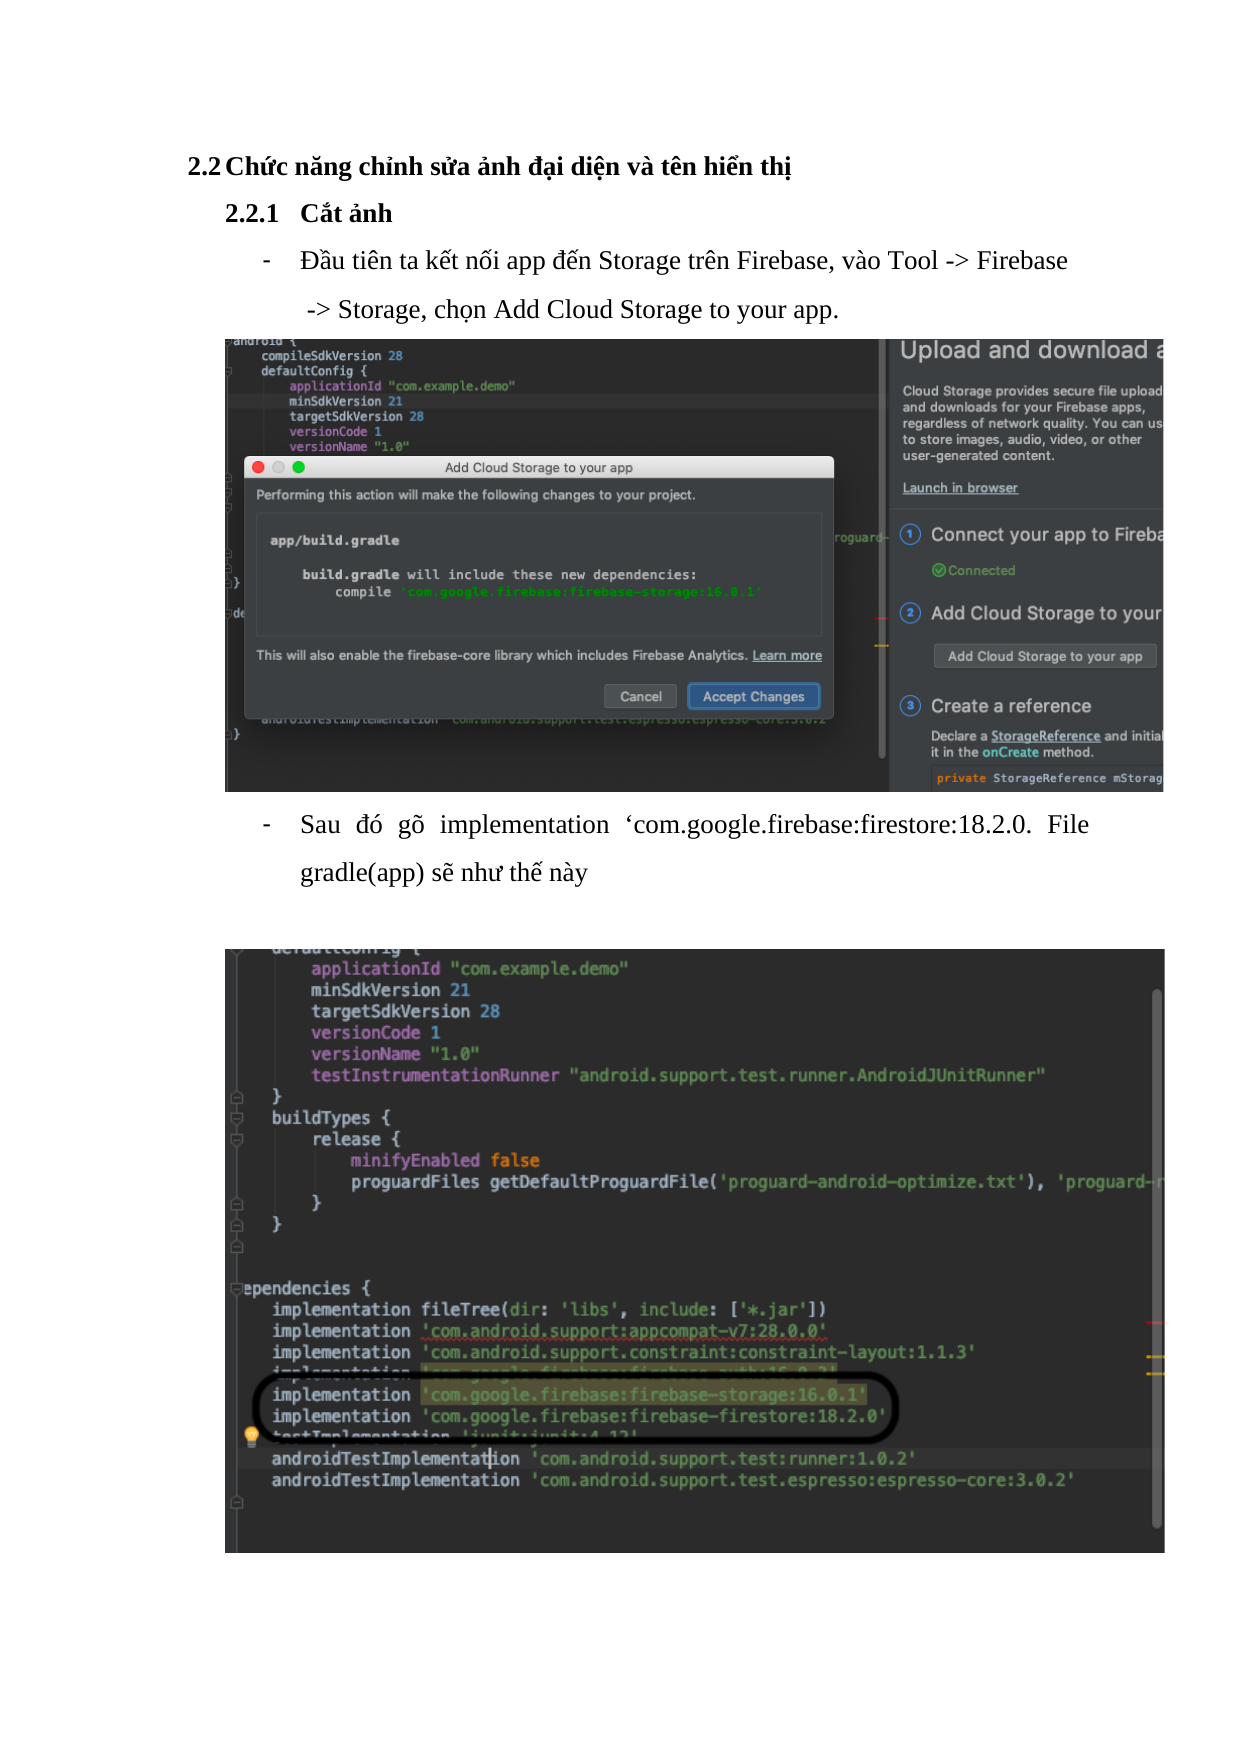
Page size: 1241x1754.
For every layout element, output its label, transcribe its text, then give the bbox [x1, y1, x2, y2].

picture [225, 339, 1164, 792]
list Sau đó gõ implementation ‘com.google.firebase:firestore:18.2.0. File gradle(app) sẽ như thế này [262, 807, 1090, 887]
list Chức năng chỉnh sửa ảnh đại diện và tên hiển thị [187, 150, 1090, 181]
picture [225, 949, 1165, 1553]
list -> Storage, chọn Add Cloud Storage to your app. [300, 293, 1090, 324]
list Đầu tiên ta kết nối app đến Storage trên Firebase, vào Tool -> Firebase [262, 243, 1090, 276]
list Cắt ảnh [225, 197, 1090, 228]
